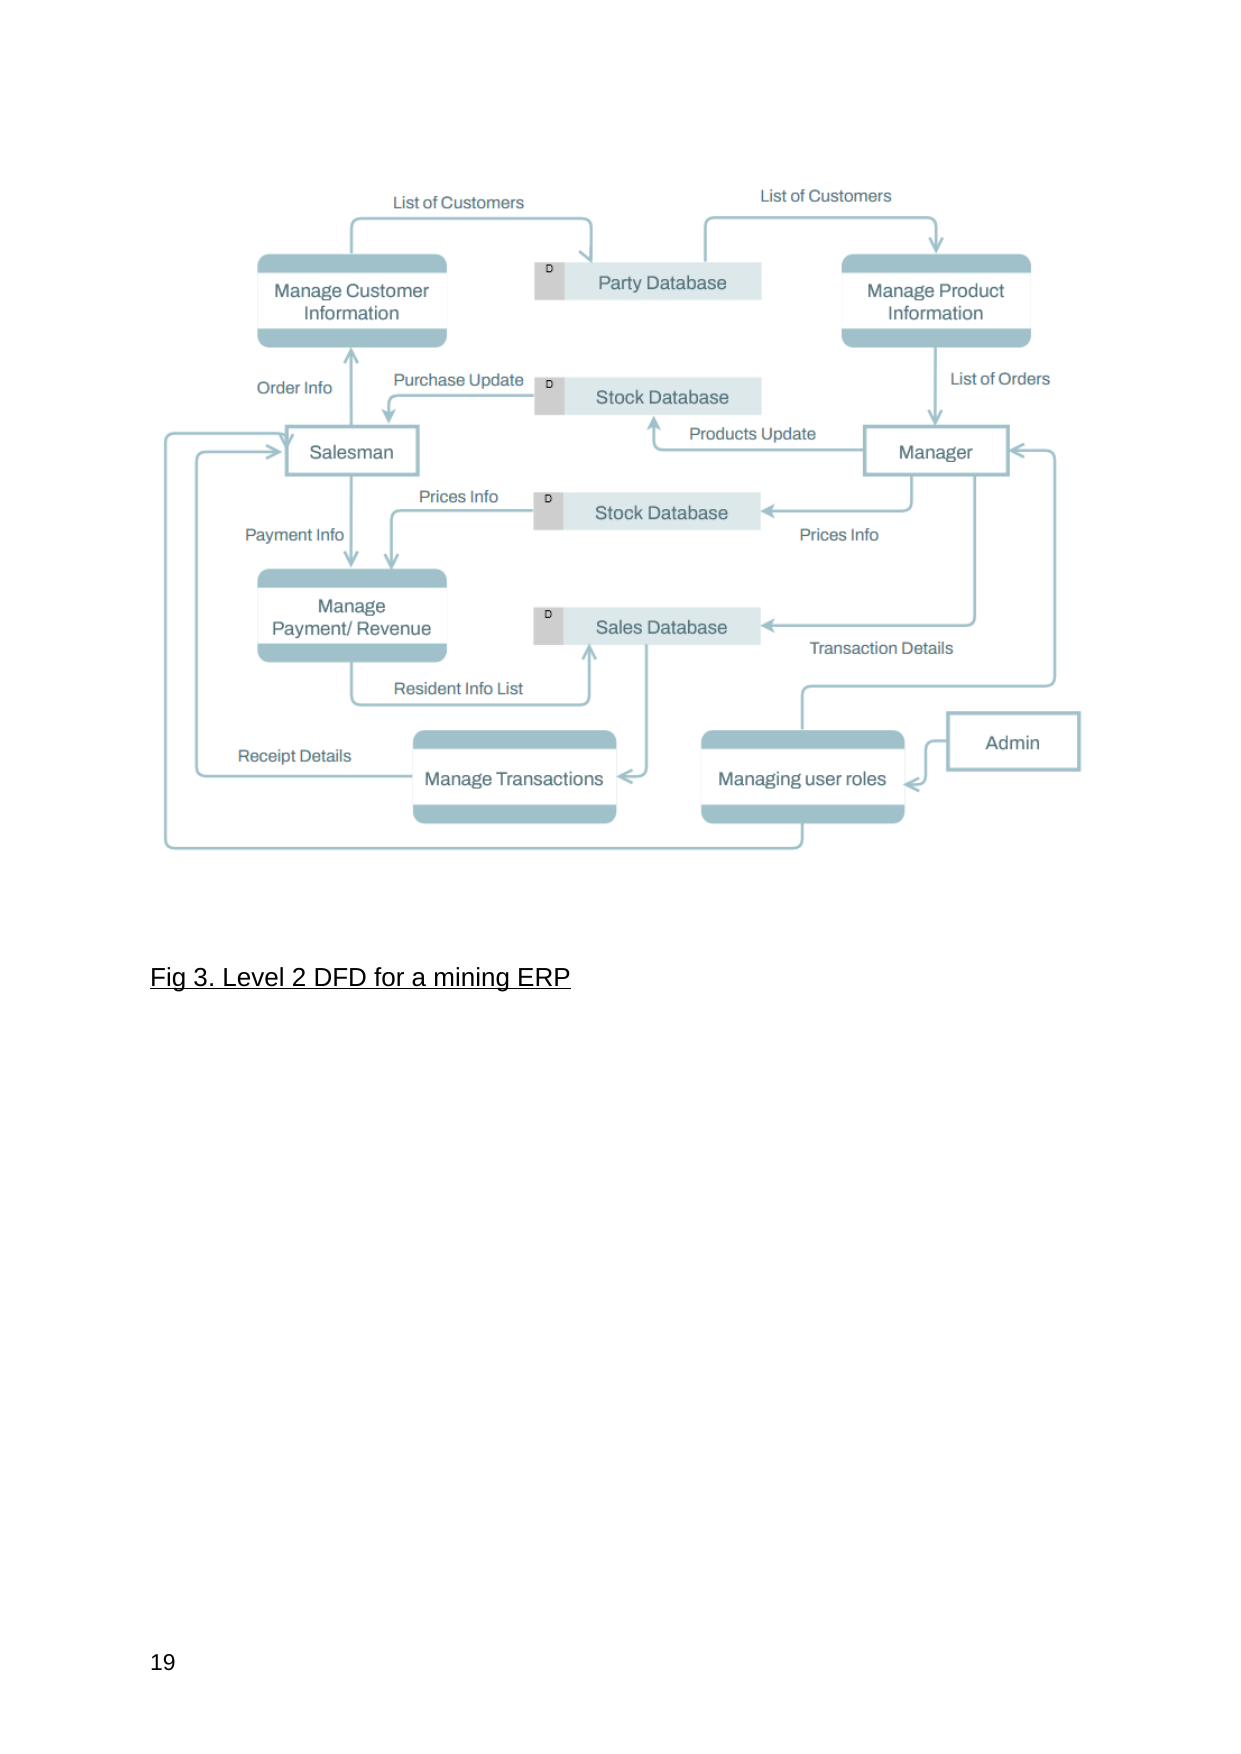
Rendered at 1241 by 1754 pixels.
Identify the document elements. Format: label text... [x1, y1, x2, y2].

picture [153, 168, 1094, 884]
text Fig 3. Level 2 DFD for a mining ERP [150, 962, 1090, 992]
